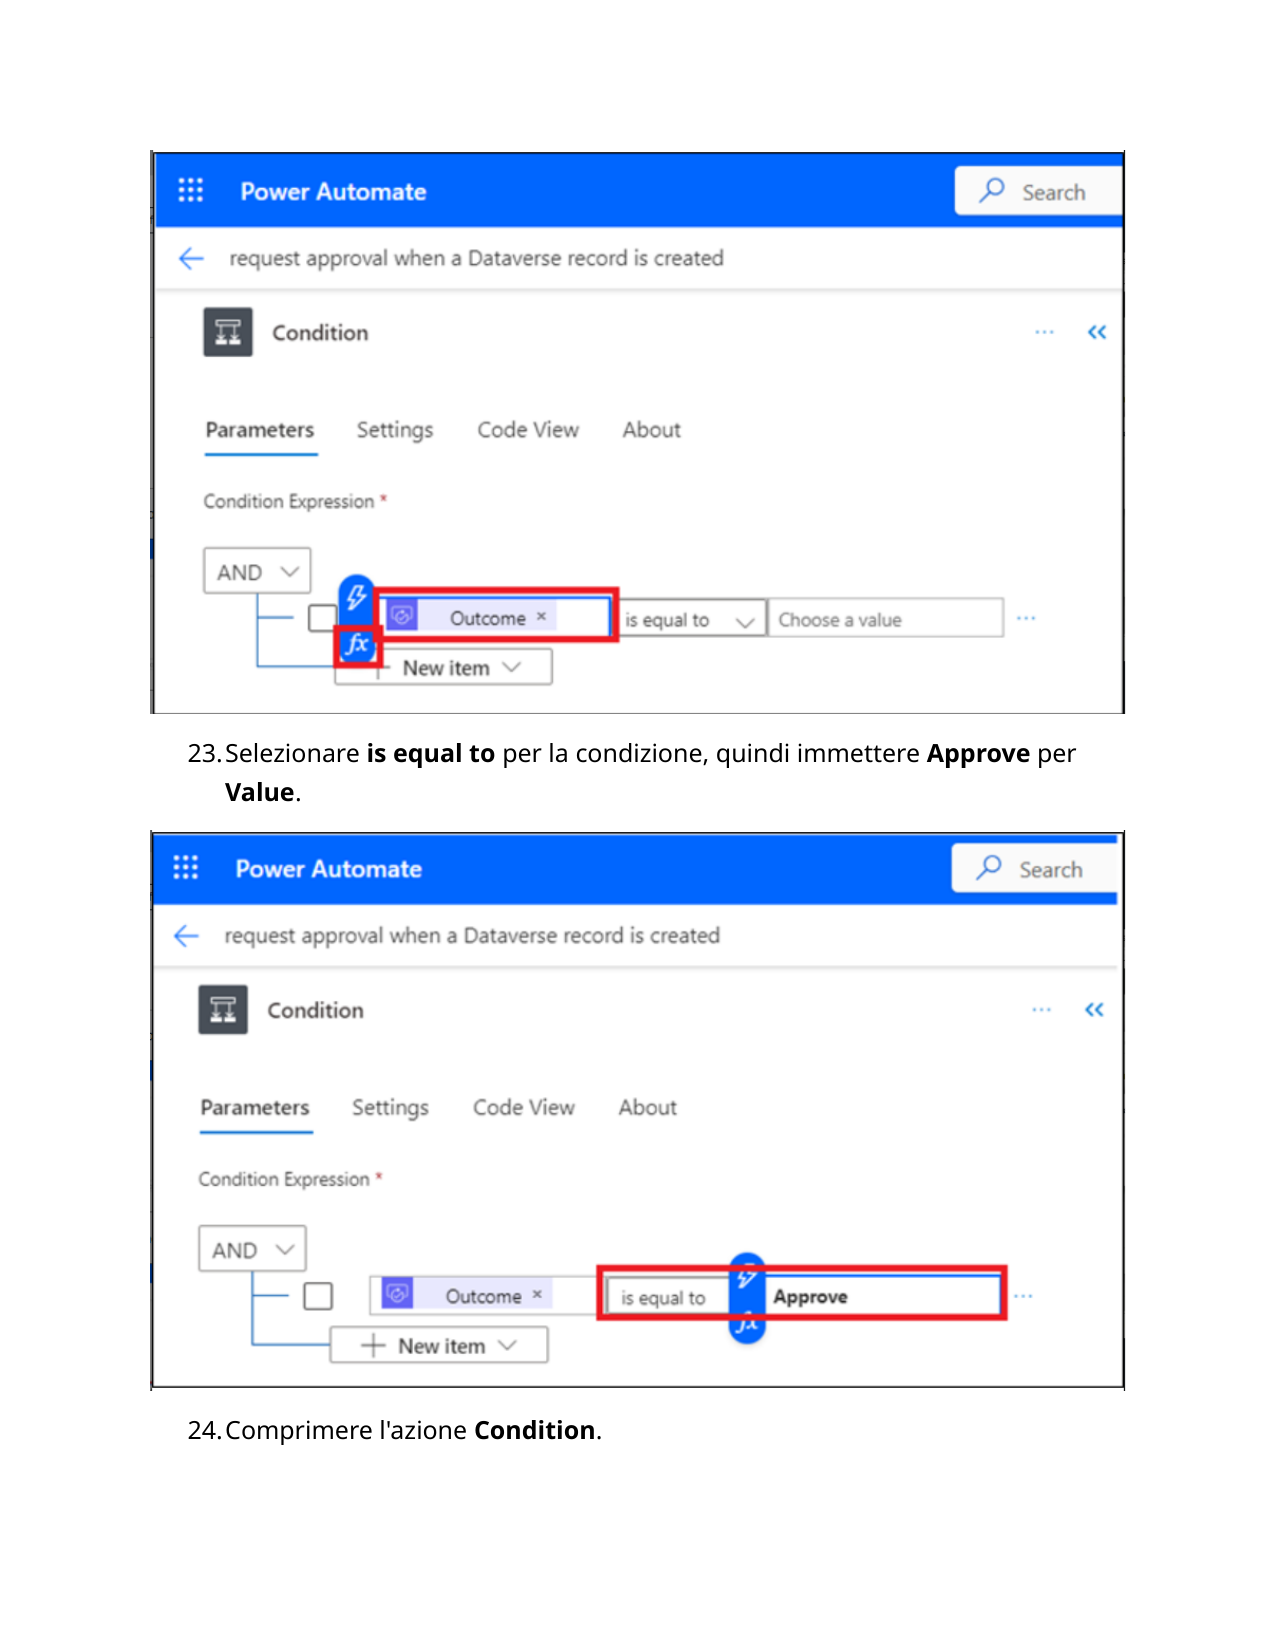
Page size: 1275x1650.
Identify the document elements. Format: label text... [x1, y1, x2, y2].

picture [150, 830, 1125, 1391]
picture [150, 150, 1125, 714]
list Comprimere l'azione Condition. [187, 1413, 1125, 1447]
list Selezionare is equal to per la condizione, quindi immettere Approve per Value. [187, 736, 1125, 809]
